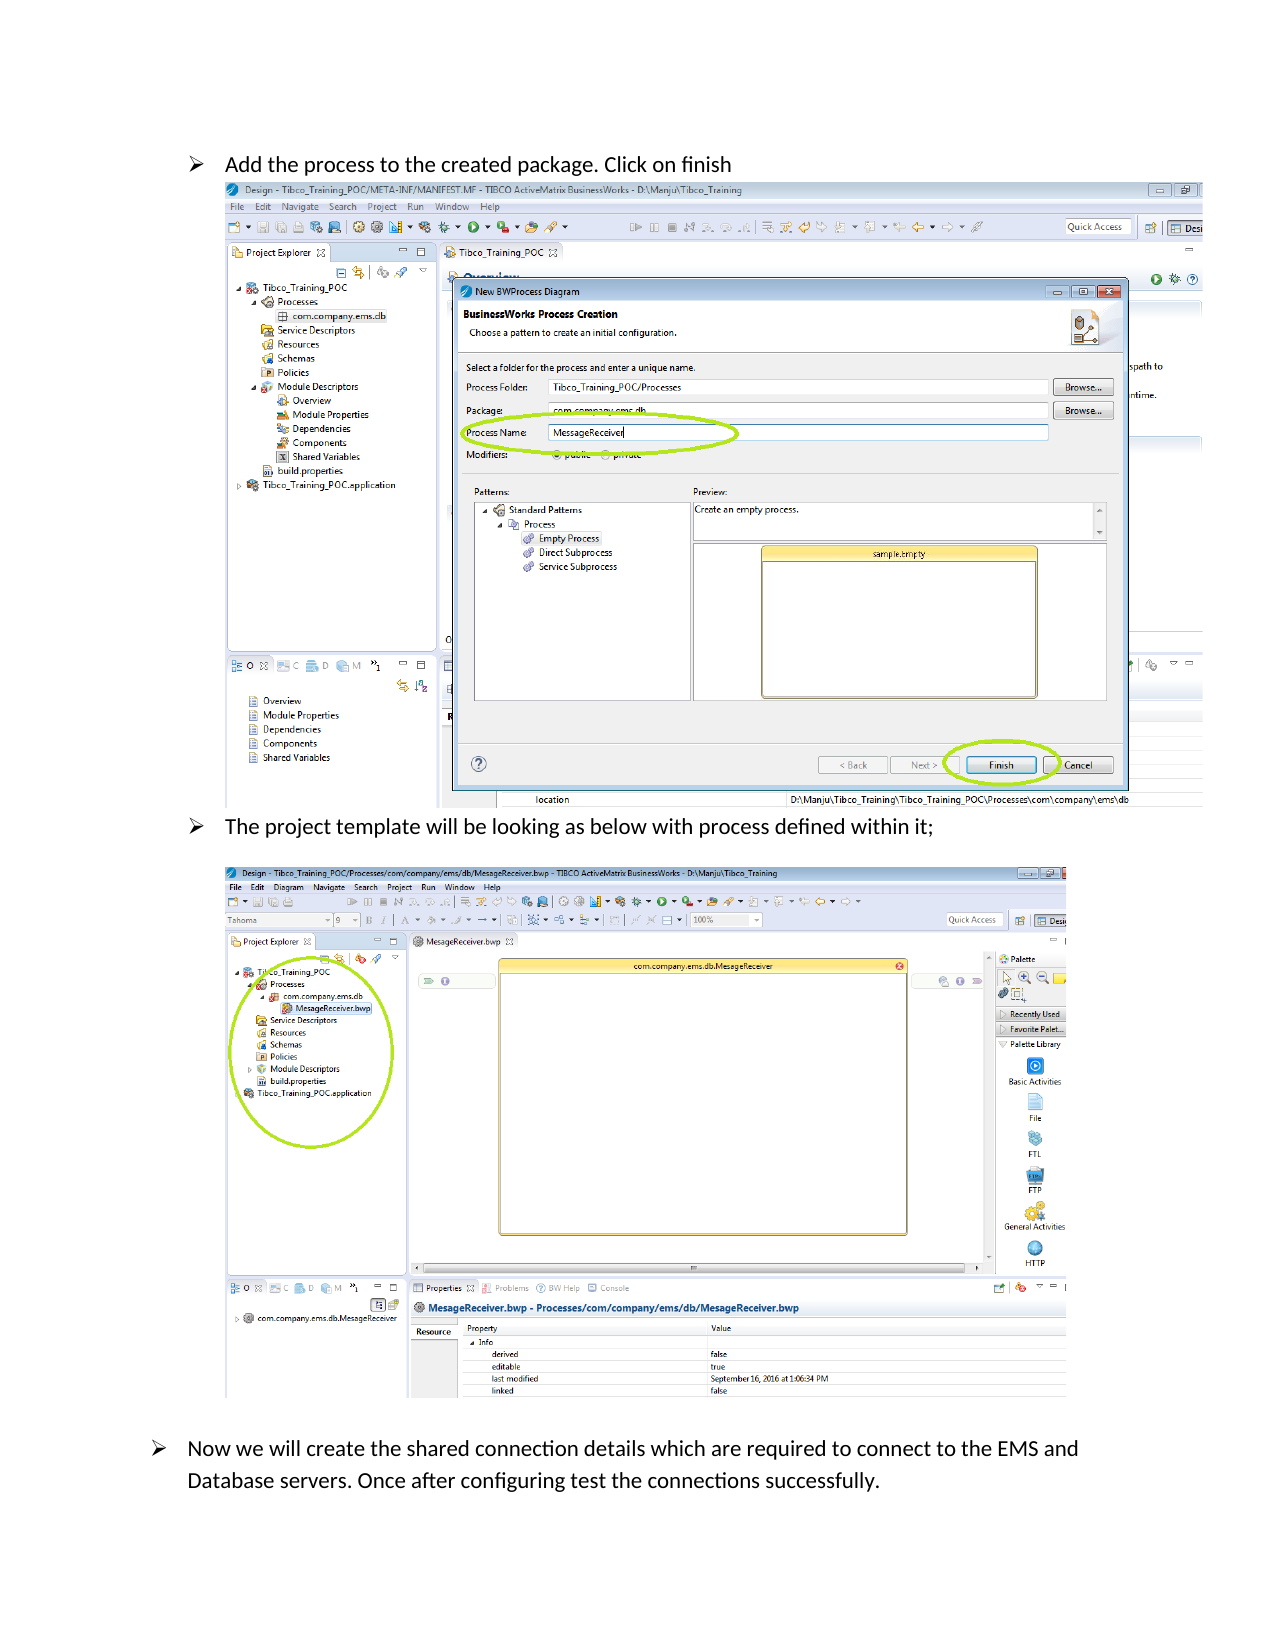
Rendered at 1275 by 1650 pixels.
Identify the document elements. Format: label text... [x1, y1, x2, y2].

list The project template will be looking as below with process defined within it; [187, 812, 1125, 840]
picture [225, 867, 1067, 1398]
picture [225, 182, 1203, 808]
list Now we will create the shared connection details which are required to connect to the EMS and Database servers. Once after configuring test the connections successfully. [150, 1434, 1125, 1494]
